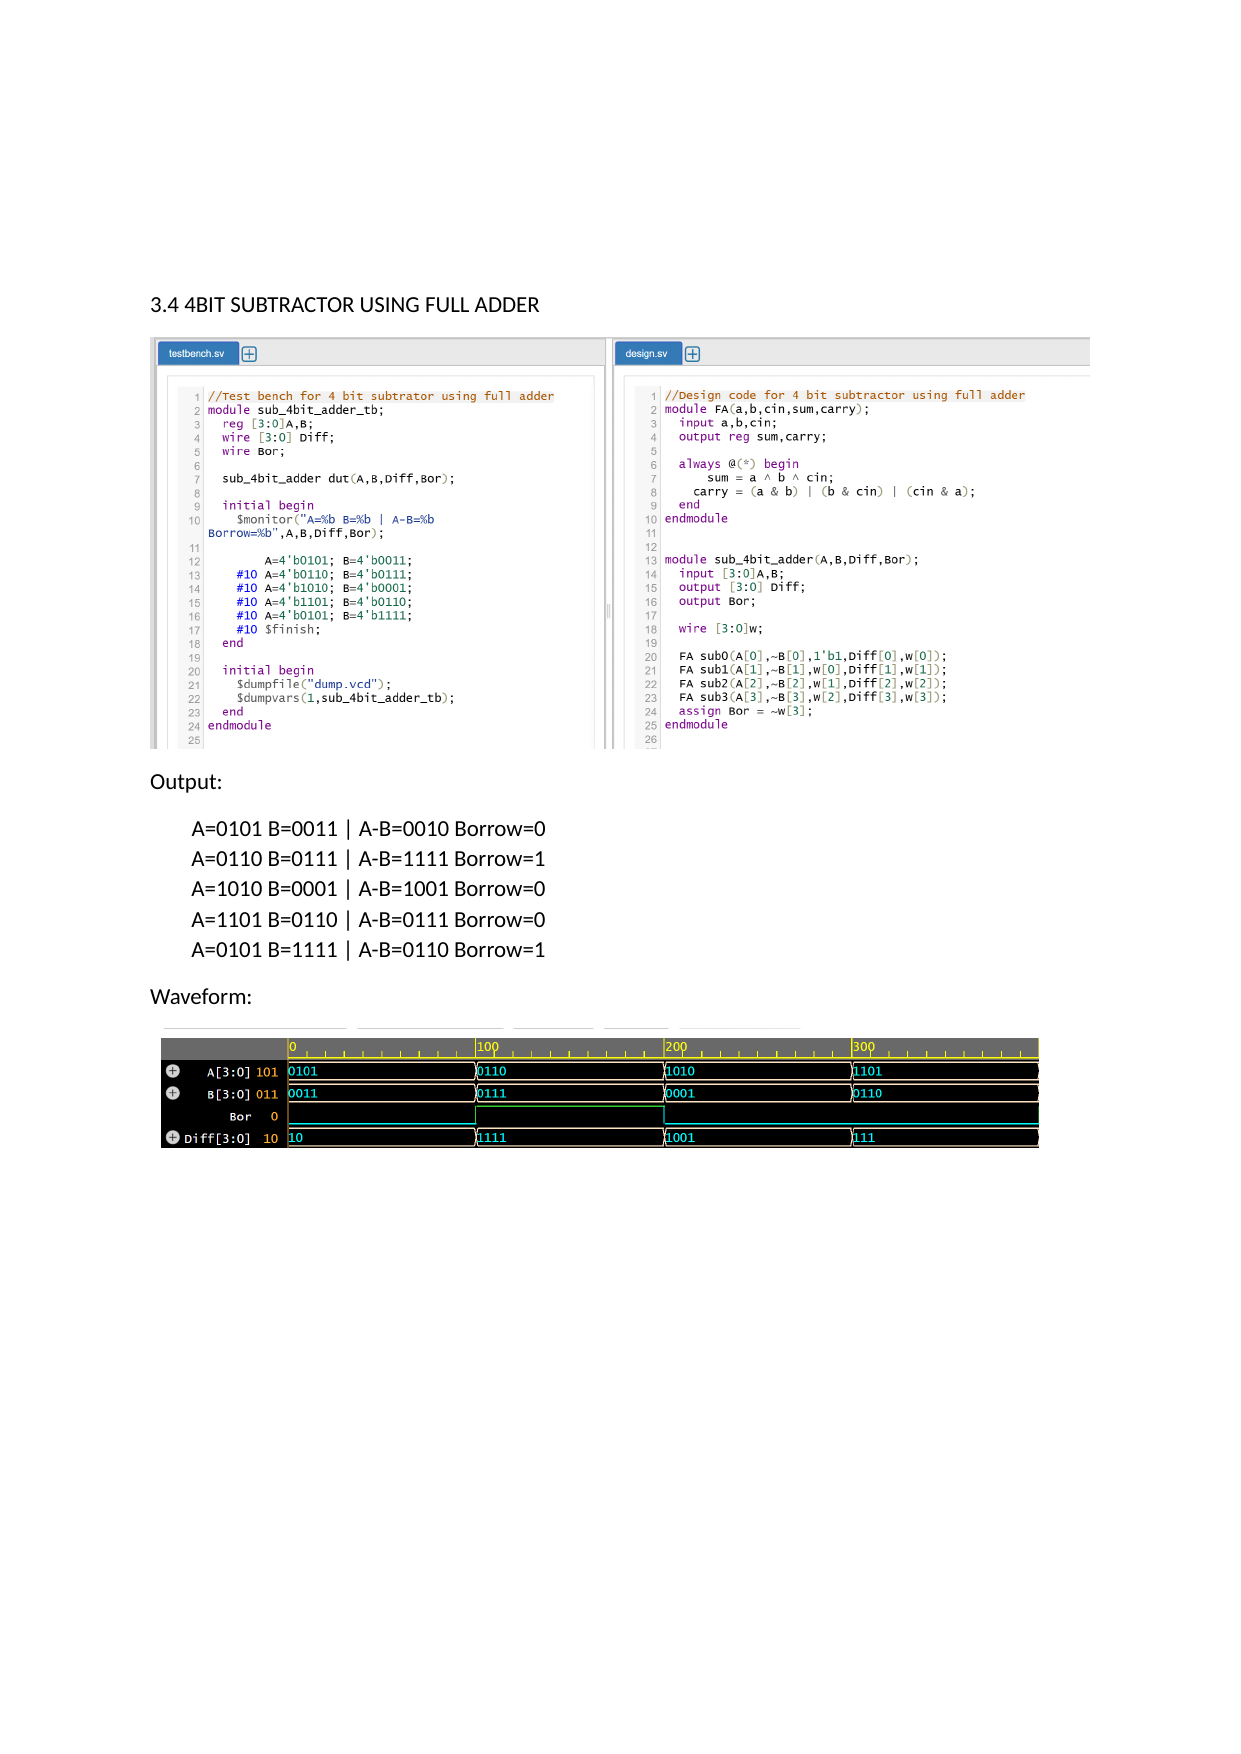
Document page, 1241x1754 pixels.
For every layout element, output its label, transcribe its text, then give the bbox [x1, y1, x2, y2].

text 3.4 4BIT SUBTRACTOR USING FULL ADDER [150, 291, 1090, 319]
picture [150, 337, 1090, 749]
text A=0101 B=0011 | A-B=0010 Borrow=0 A=0110 B=0111 | A-B=1111 Borrow=1 A=1010 B=0001 | A-B=1001 Borrow=0 A=1101 B=0110 | A-B=0111 Borrow=0 A=0101 B=1111 | A-B=0110 Borrow=1 [150, 814, 1090, 963]
picture [150, 1028, 1046, 1158]
text Waveform: [150, 982, 1090, 1010]
text Output: [150, 767, 1090, 795]
